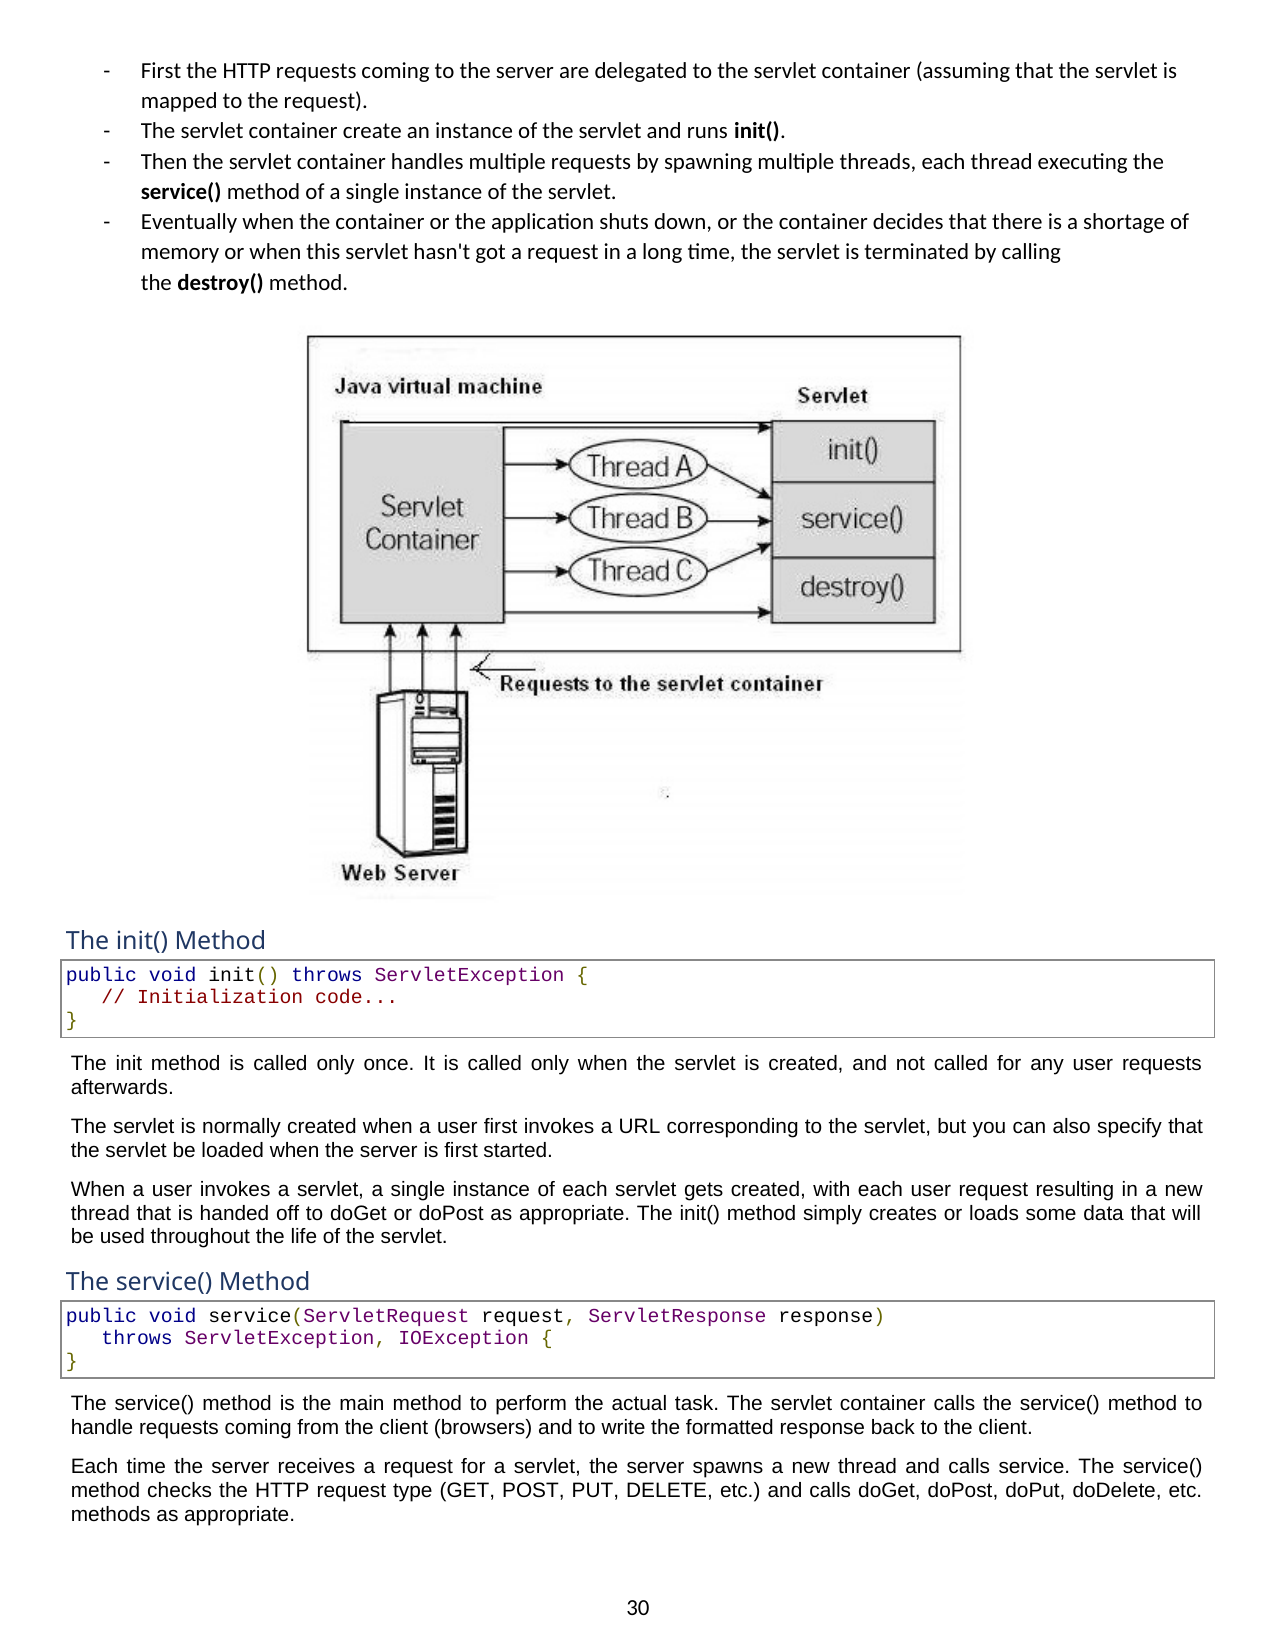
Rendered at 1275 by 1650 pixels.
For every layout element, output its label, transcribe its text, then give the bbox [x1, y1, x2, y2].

text The service() method is the main method to perform the actual task. The servlet container calls the service() method to handle requests coming from the client (browsers) and to write the formatted response back to the client. [71, 1391, 1204, 1439]
text Each time the server receives a request for a servlet, the server spawns a new thread and calls service. The service() method checks the HTTP request type (GET, POST, PUT, DELETE, etc.) and calls doGet, doPost, doPut, doDelete, etc. methods as appropriate. [71, 1454, 1204, 1526]
text The servlet is normally created when a user first invokes a URL corresponding to the servlet, but you can also specify that the servlet be loaded when the server is first started. [71, 1113, 1204, 1161]
text } [62, 1345, 1214, 1377]
text public void init() throws ServletException { [62, 961, 1214, 987]
subtitle The service() Method [66, 1263, 1209, 1297]
text The init method is called only once. It is called only when the servlet is created, and not called for any user requests afterwards. [71, 1051, 1204, 1098]
list Then the servlet container handles multiple requests by spawning multiple threads, each thread executing the service() method of a single instance of the servlet. [103, 147, 1209, 205]
text throws ServletException, IOException { [66, 1328, 1209, 1345]
list First the HTTP requests coming to the server are delegated to the servlet container (assuming that the servlet is mapped to the request). [103, 56, 1209, 114]
text When a user invokes a servlet, a single instance of each servlet gets created, with each user request resulting in a new thread that is handed off to doGet or doPost as appropriate. The init() method simply creates or loads some data that will be used throughout the life of the servlet. [71, 1176, 1204, 1248]
text // Initialization code... [66, 987, 1209, 1004]
subtitle The init() Method [66, 923, 1209, 957]
list The servlet container create an instance of the servlet and runs init(). [103, 117, 1209, 145]
list Eventually when the container or the application shuts down, or the container decides that there is a shortage of memory or when this servlet hasn't got a request in a long time, the servlet is terminated by calling the destroy() method. [103, 207, 1209, 296]
text } [62, 1004, 1214, 1037]
text public void service(ServletRequest request, ServletResponse response) [62, 1302, 1214, 1328]
picture [273, 314, 1002, 904]
